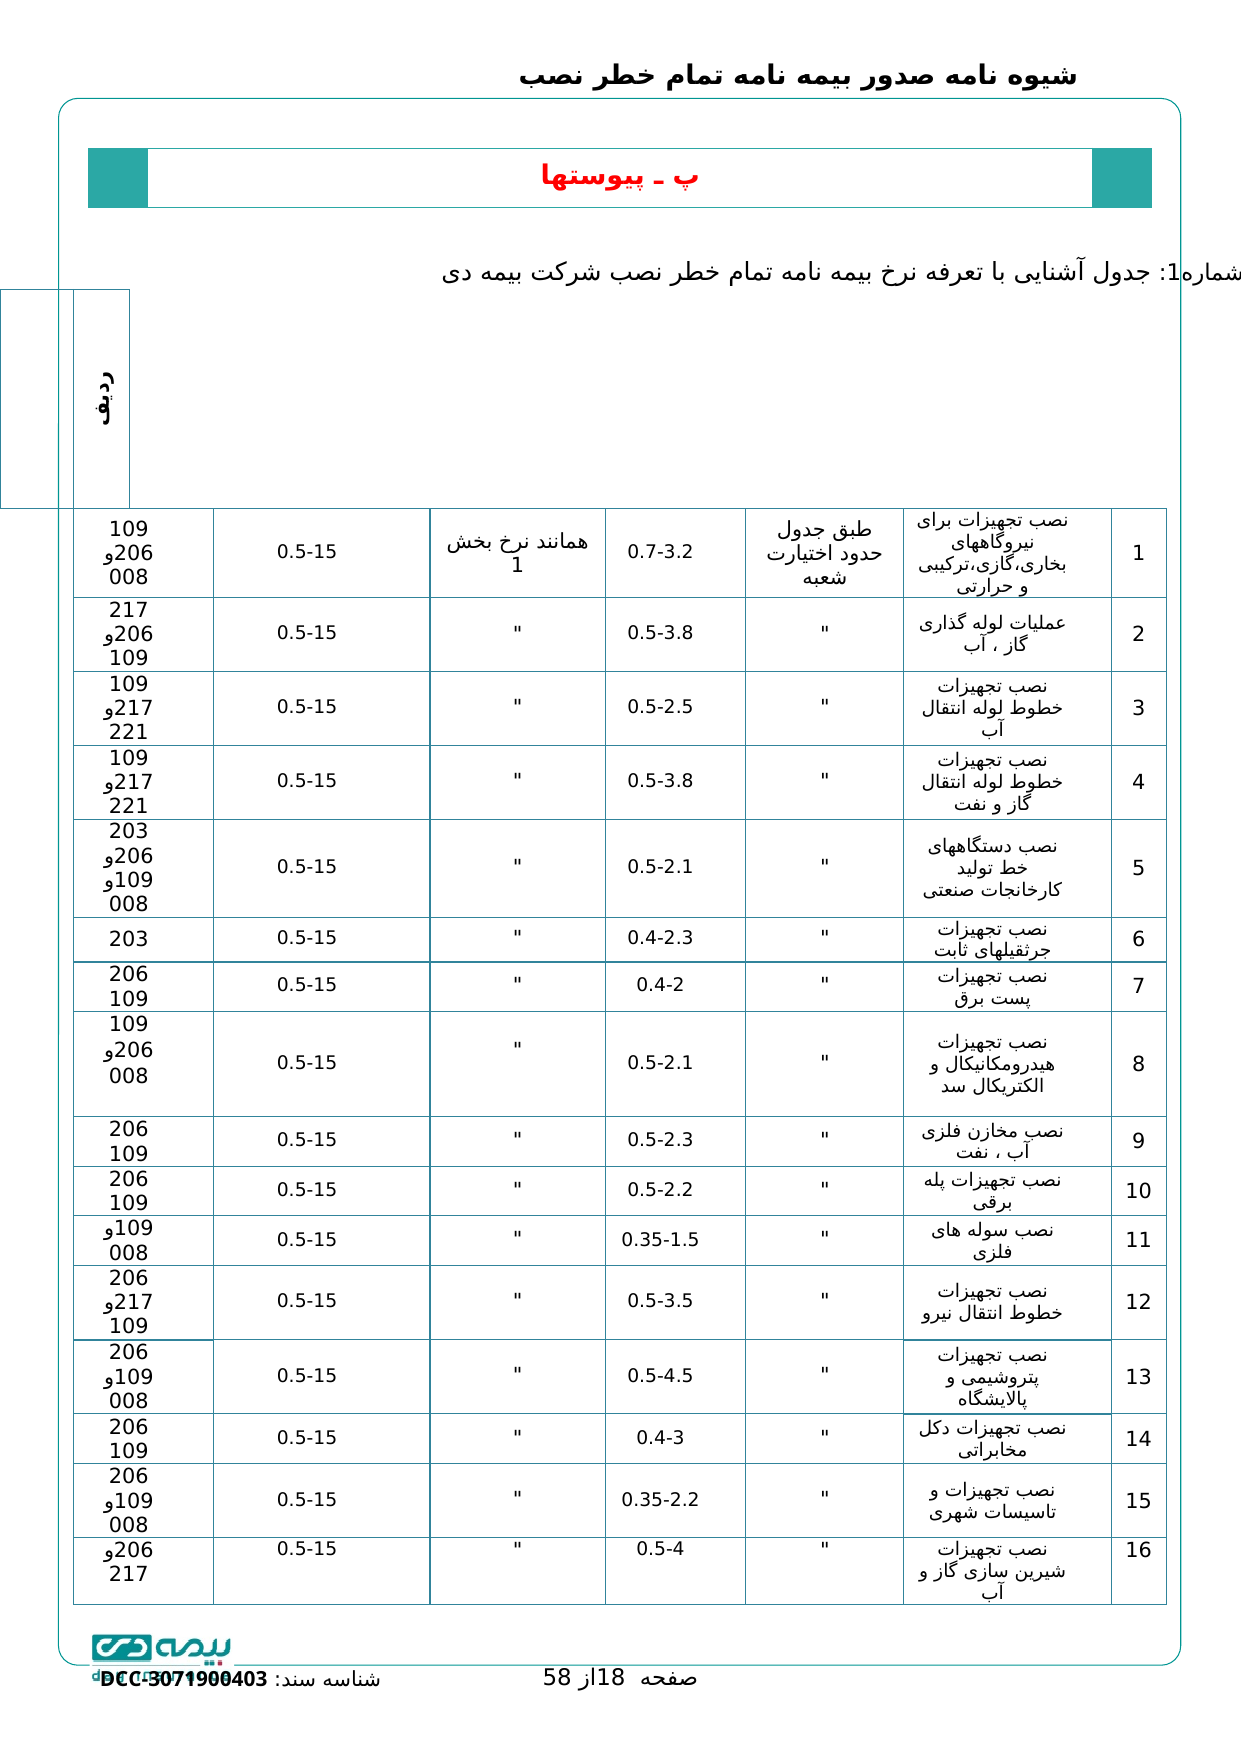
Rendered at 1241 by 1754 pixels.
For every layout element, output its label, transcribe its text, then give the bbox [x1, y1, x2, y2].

table_cell " [431, 1414, 605, 1463]
table_cell 0.5-2.1 [606, 820, 745, 917]
table_cell نصب تجهیزات پتروشیمی و پالایشگاه [904, 1341, 1111, 1413]
table_cell 1 [1112, 509, 1166, 597]
table_cell " [431, 598, 605, 671]
table_cell 16 [1112, 1538, 1166, 1604]
table_cell 0.5-3.8 [606, 598, 745, 671]
table_cell نصب تجهیزات خطوط لوله انتقال آب [904, 672, 1111, 744]
table_cell 4 [1112, 746, 1166, 818]
table_cell نصب تجهیزات پله برقی [904, 1167, 1111, 1215]
table_cell نصب تجهیزات خطوط لوله انتقال گاز و نفت [904, 746, 1111, 818]
table_cell " [746, 1216, 903, 1265]
table_cell 0.5-15 [214, 1167, 429, 1215]
table_header پ ـ پیوستها [148, 149, 1092, 207]
table_cell " [746, 1012, 903, 1116]
table_cell 15 [1112, 1464, 1166, 1537]
table_cell 0.5-15 [214, 1414, 429, 1463]
table_cell 109 217و 221 [74, 672, 213, 744]
table_cell 203 206و109و008 [74, 820, 213, 917]
table_cell 0.5-15 [214, 820, 429, 917]
table_cell 0.4-2 [606, 963, 745, 1011]
table_cell " [746, 1167, 903, 1215]
table_header ردیف [74, 290, 129, 508]
table_cell نصب دستگاههای خط تولید کارخانجات صنعتی [904, 820, 1111, 917]
table_cell نصب تجهیزات خطوط انتقال نیرو [904, 1266, 1111, 1339]
table_cell 0.5-15 [214, 918, 429, 961]
table_cell 206 109و008 [74, 1341, 213, 1413]
table_cell 0.5-3.8 [606, 746, 745, 818]
table_header [89, 149, 147, 207]
table_cell " [746, 746, 903, 818]
table_cell 14 [1112, 1414, 1166, 1463]
table_cell 13 [1112, 1340, 1166, 1413]
table_cell " [746, 820, 903, 917]
table_cell " [431, 1216, 605, 1265]
table_cell 12 [1112, 1266, 1166, 1339]
table_cell " [746, 1538, 903, 1604]
table_cell نصب تجهیزات شیرین سازی گاز و آب [904, 1538, 1111, 1604]
table_cell " [431, 1012, 605, 1116]
table_cell 0.5-15 [214, 1464, 429, 1537]
table_cell نصب تجهیزات دکل مخابراتی [904, 1415, 1111, 1463]
table_cell 2 [1112, 598, 1166, 671]
table_cell " [431, 1117, 605, 1166]
table_cell 206 109 [74, 1167, 213, 1215]
table_cell نصب تجهیزات پست برق [904, 963, 1111, 1011]
table_cell 206 217و 109 [74, 1266, 213, 1339]
table_cell 11 [1112, 1216, 1166, 1265]
table_cell 5 [1112, 820, 1166, 917]
table_cell " [746, 1464, 903, 1537]
table_cell " [431, 1538, 605, 1604]
table_cell 0.5-2.5 [606, 672, 745, 744]
table_cell " [431, 1464, 605, 1537]
table_cell " [431, 672, 605, 744]
table_cell 109 217و221 [74, 746, 213, 818]
table_cell 206 109 [74, 963, 213, 1011]
table_cell " [431, 1340, 605, 1413]
table_cell 0.5-2.1 [606, 1012, 745, 1116]
table_cell 0.5-15 [214, 509, 429, 597]
table_cell " [431, 1266, 605, 1339]
table_cell 8 [1112, 1012, 1166, 1116]
table_cell 0.5-15 [214, 598, 429, 671]
table_cell " [746, 672, 903, 744]
table_cell 0.5-15 [214, 1266, 429, 1339]
table_header [1093, 149, 1151, 207]
table_cell نصب سوله های فلزی [904, 1216, 1111, 1265]
table_cell 0.5-15 [214, 1538, 429, 1604]
table_cell نصب تجهیزات هیدرومکانیکال و الکتریکال سد [904, 1012, 1111, 1116]
table_cell 9 [1112, 1117, 1166, 1166]
table_cell 206و217 109 [74, 1538, 213, 1604]
table_cell 7 [1112, 963, 1166, 1011]
table_cell نصب تجهیزات جرثقیلهای ثابت [904, 918, 1111, 961]
table_cell " [746, 1117, 903, 1166]
table_cell 217 206و 109 [74, 598, 213, 671]
table_cell " [746, 1266, 903, 1339]
picture [89, 1633, 235, 1688]
table_cell 0.4-3 [606, 1414, 745, 1463]
table_cell 203 [74, 918, 213, 961]
table_cell " [431, 1167, 605, 1215]
table_cell " [746, 1414, 903, 1463]
table_cell طبق جدول حدود اختیارت شعبه [746, 509, 903, 597]
table_cell 0.5-2.2 [606, 1167, 745, 1215]
table_cell 206 109و008 [74, 1464, 213, 1537]
table_cell 0.5-2.3 [606, 1117, 745, 1166]
table_cell " [431, 963, 605, 1011]
table_cell 0.35-1.5 [606, 1216, 745, 1265]
table_cell 0.5-15 [214, 1216, 429, 1265]
table_cell 0.5-15 [214, 1012, 429, 1116]
table_cell 0.5-15 [214, 1340, 429, 1413]
table_cell نصب مخازن فلزی آب ، نفت [904, 1117, 1111, 1166]
table_cell عملیات لوله گذاری گاز ، آب [904, 598, 1111, 671]
table_cell 0.5-15 [214, 672, 429, 744]
table_cell " [746, 963, 903, 1011]
table_cell 0.5-15 [214, 963, 429, 1011]
table_cell 0.5-4 [606, 1538, 745, 1604]
table_cell 109 206و 008 [74, 1012, 213, 1116]
table_cell " [746, 1340, 903, 1413]
table_cell 0.5-15 [214, 1117, 429, 1166]
table_cell " [431, 820, 605, 917]
subtitle جدول آشنایی با تعرفه نرخ بیمه نامه تمام خطر نصب شرکت بیمه دی [89, 257, 1152, 287]
table_cell نصب تجهیزات برای نیروگاههای بخاری،گازی،ترکیبی و حرارتی [904, 509, 1111, 597]
table_cell 10 [1112, 1167, 1166, 1215]
table_cell 206 109 [74, 1414, 213, 1463]
table_cell " [431, 746, 605, 818]
table_cell 206 109 [74, 1117, 213, 1166]
table_cell 0.5-3.5 [606, 1266, 745, 1339]
table_cell " [746, 918, 903, 961]
table_cell 0.5-4.5 [606, 1340, 745, 1413]
table_cell 109 206و008 [74, 509, 213, 597]
table_cell 109و008 [74, 1216, 213, 1265]
table_cell همانند نرخ بخش 1 [431, 509, 605, 597]
table_cell نصب تجهیزات و تاسیسات شهری [904, 1464, 1111, 1537]
table_cell 0.7-3.2 [606, 509, 745, 597]
table_cell " [431, 918, 605, 961]
table_cell 0.4-2.3 [606, 918, 745, 961]
table_cell 3 [1112, 672, 1166, 744]
table_cell 0.35-2.2 [606, 1464, 745, 1537]
table_cell " [746, 598, 903, 671]
table_cell 6 [1112, 918, 1166, 961]
table_cell 0.5-15 [214, 746, 429, 818]
